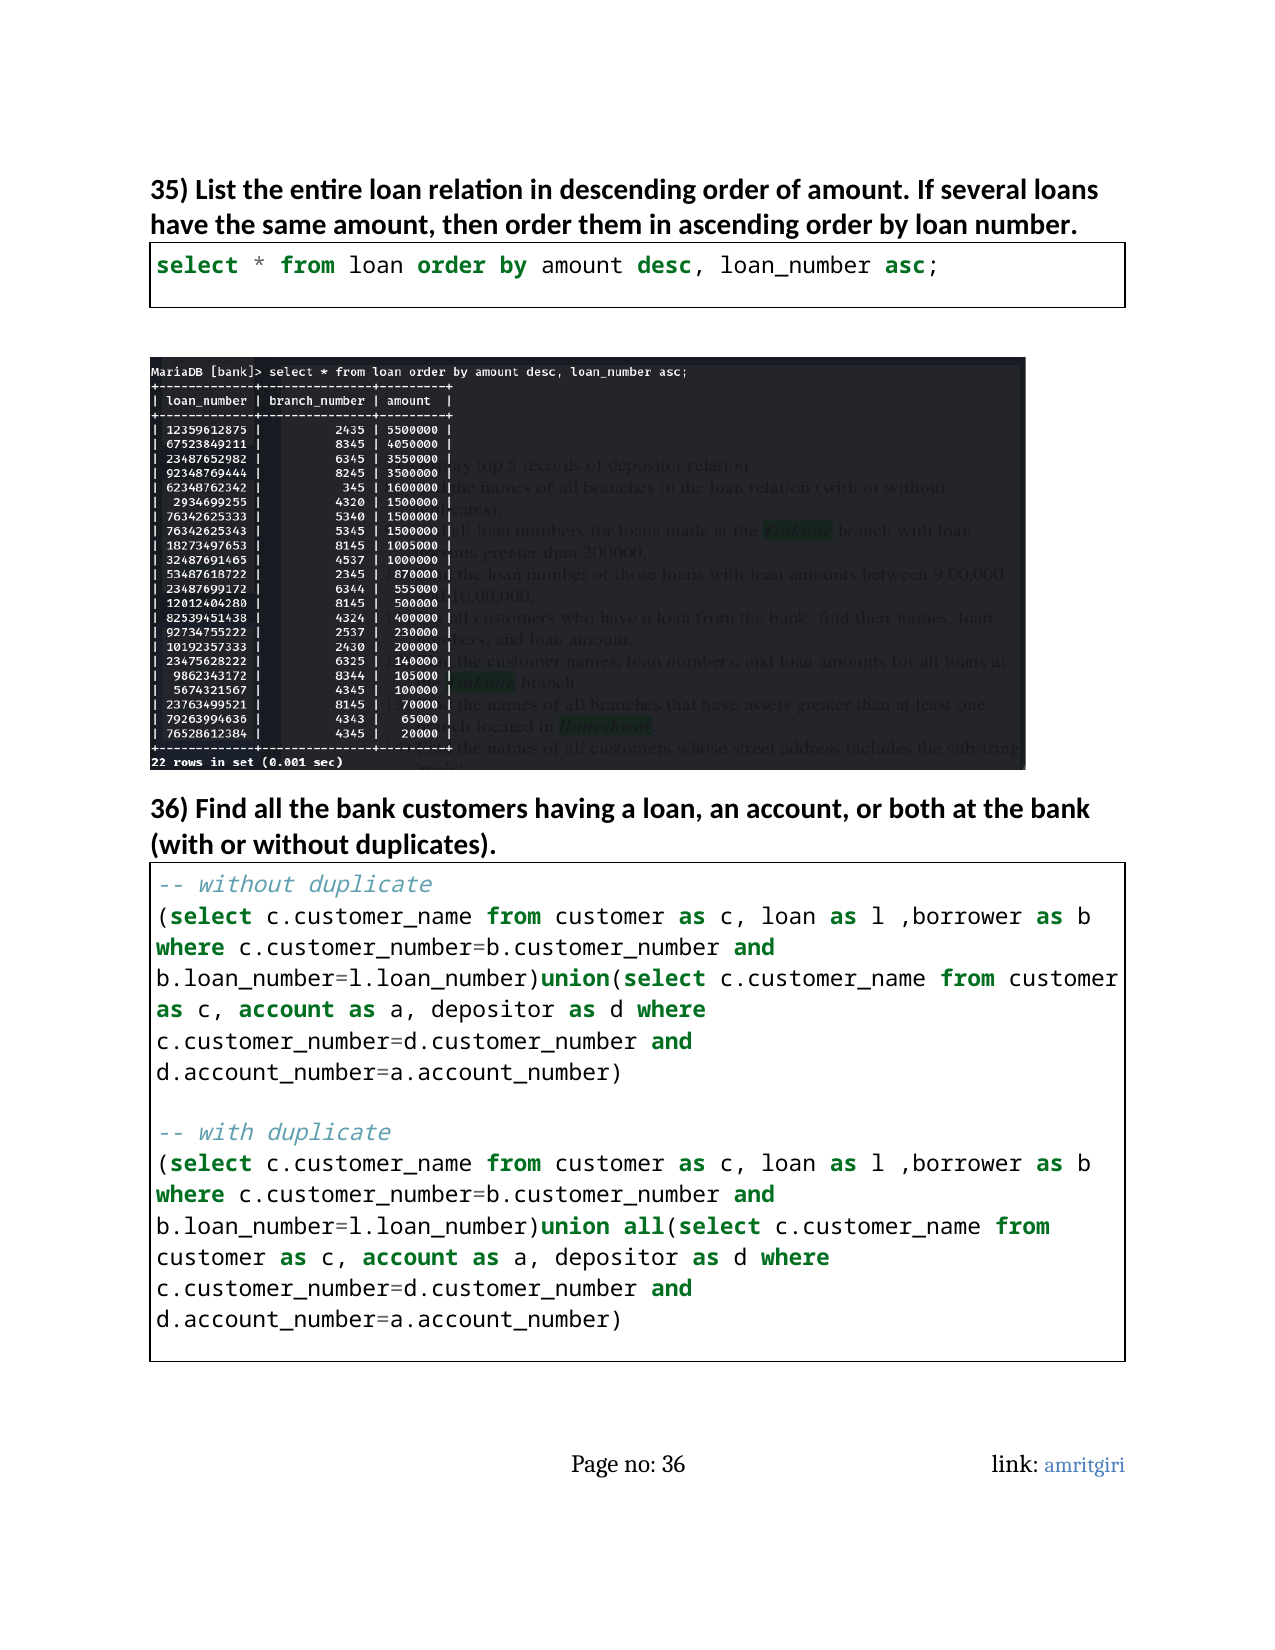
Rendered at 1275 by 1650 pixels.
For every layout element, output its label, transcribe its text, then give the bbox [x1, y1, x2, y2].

table_header select * from loan order by amount desc, loan_number asc; [151, 243, 1124, 307]
subtitle 35) List the entire loan relation in descending order of amount. If several loans have the same amount, then order them in ascending order by loan number. [150, 171, 1125, 242]
subtitle 36) Find all the bank customers having a loan, an account, or both at the bank (with or without duplicates). [150, 790, 1125, 862]
table_header -- without duplicate (select c.customer_name from customer as c, loan as l ,borrower as b where c.customer_number=b.customer_number and b.loan_number=l.loan_number)union(select c.customer_name from customer as c, account as a, depositor as d where c.customer_number=d.customer_number and d.account_number=a.account_number) -- with duplicate (select c.customer_name from customer as c, loan as l ,borrower as b where c.customer_number=b.customer_number and b.loan_number=l.loan_number)union all(select c.customer_name from customer as c, account as a, depositor as d where c.customer_number=d.customer_number and d.account_number=a.account_number) [151, 863, 1124, 1361]
picture [150, 357, 1026, 770]
